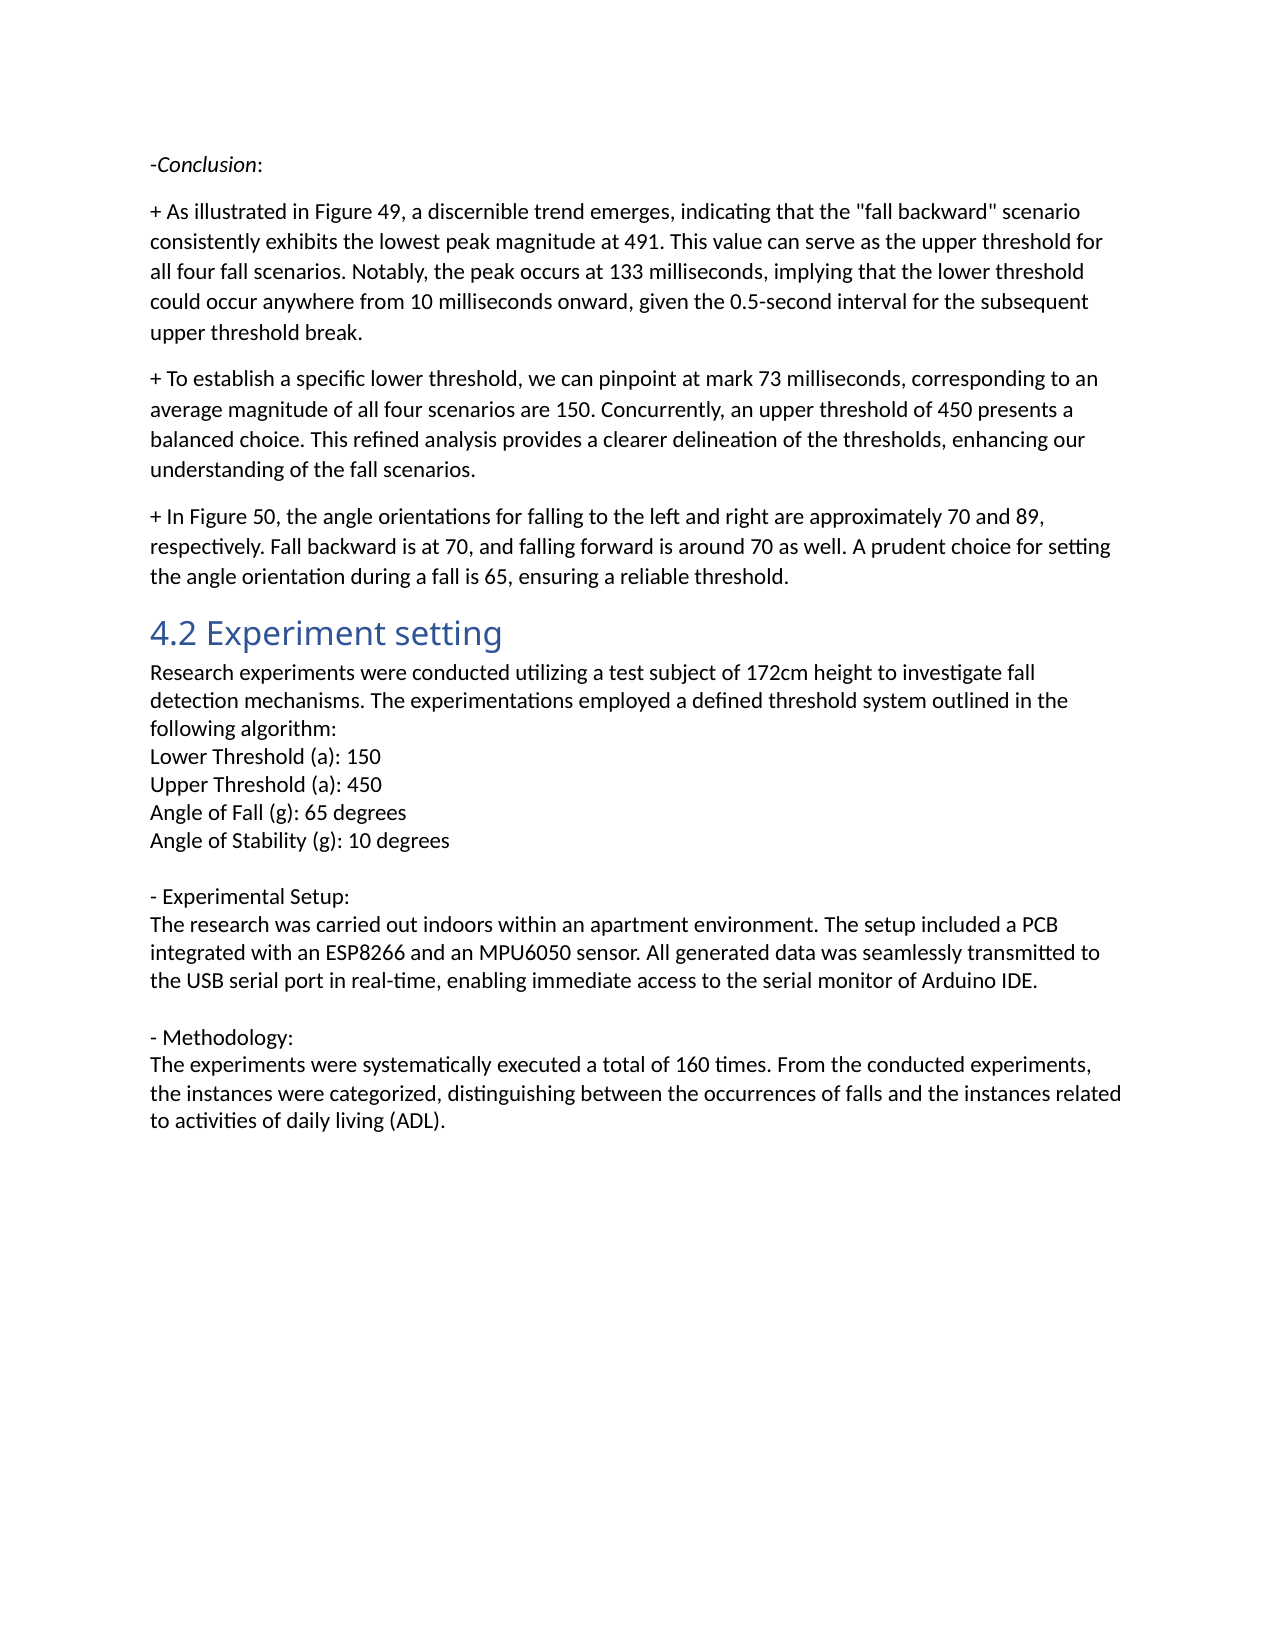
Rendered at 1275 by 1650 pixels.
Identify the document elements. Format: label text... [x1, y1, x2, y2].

text + To establish a specific lower threshold, we can pinpoint at mark 73 milliseconds, corresponding to an average magnitude of all four scenarios are 150. Concurrently, an upper threshold of 450 presents a balanced choice. This refined analysis provides a clearer delineation of the thresholds, enhancing our understanding of the fall scenarios. [150, 364, 1125, 483]
text Upper Threshold (a): 450 [150, 770, 1125, 798]
text The research was carried out indoors within an apartment environment. The setup included a PCB integrated with an ESP8266 and an MPU6050 sensor. All generated data was seamlessly transmitted to the USB serial port in real-time, enabling immediate access to the serial monitor of Arduino IDE. [150, 911, 1125, 994]
text Angle of Stability (g): 10 degrees [150, 826, 1125, 854]
text Research experiments were conducted utilizing a test subject of 172cm height to investigate fall detection mechanisms. The experimentations employed a defined threshold system outlined in the following algorithm: [150, 658, 1125, 742]
subtitle 4.2 Experiment setting [150, 609, 1125, 655]
text + In Figure 50, the angle orientations for falling to the left and right are approximately 70 and 89, respectively. Fall backward is at 70, and falling forward is around 70 as well. A prudent choice for setting the angle orientation during a fall is 65, ensuring a reliable threshold. [150, 502, 1125, 591]
text Angle of Fall (g): 65 degrees [150, 798, 1125, 826]
text -Conclusion: [150, 150, 1125, 178]
text Lower Threshold (a): 150 [150, 742, 1125, 770]
text The experiments were systematically executed a total of 160 times. From the conducted experiments, the instances were categorized, distinguishing between the occurrences of falls and the instances related to activities of daily living (ADL). [150, 1051, 1125, 1135]
text + As illustrated in Figure 49, a discernible trend emerges, indicating that the "fall backward" scenario consistently exhibits the lowest peak magnitude at 491. This value can serve as the upper threshold for all four fall scenarios. Notably, the peak occurs at 133 milliseconds, implying that the lower threshold could occur anywhere from 10 milliseconds onward, given the 0.5-second interval for the subsequent upper threshold break. [150, 197, 1125, 346]
text - Experimental Setup: [150, 882, 1125, 911]
text - Methodology: [150, 1023, 1125, 1051]
